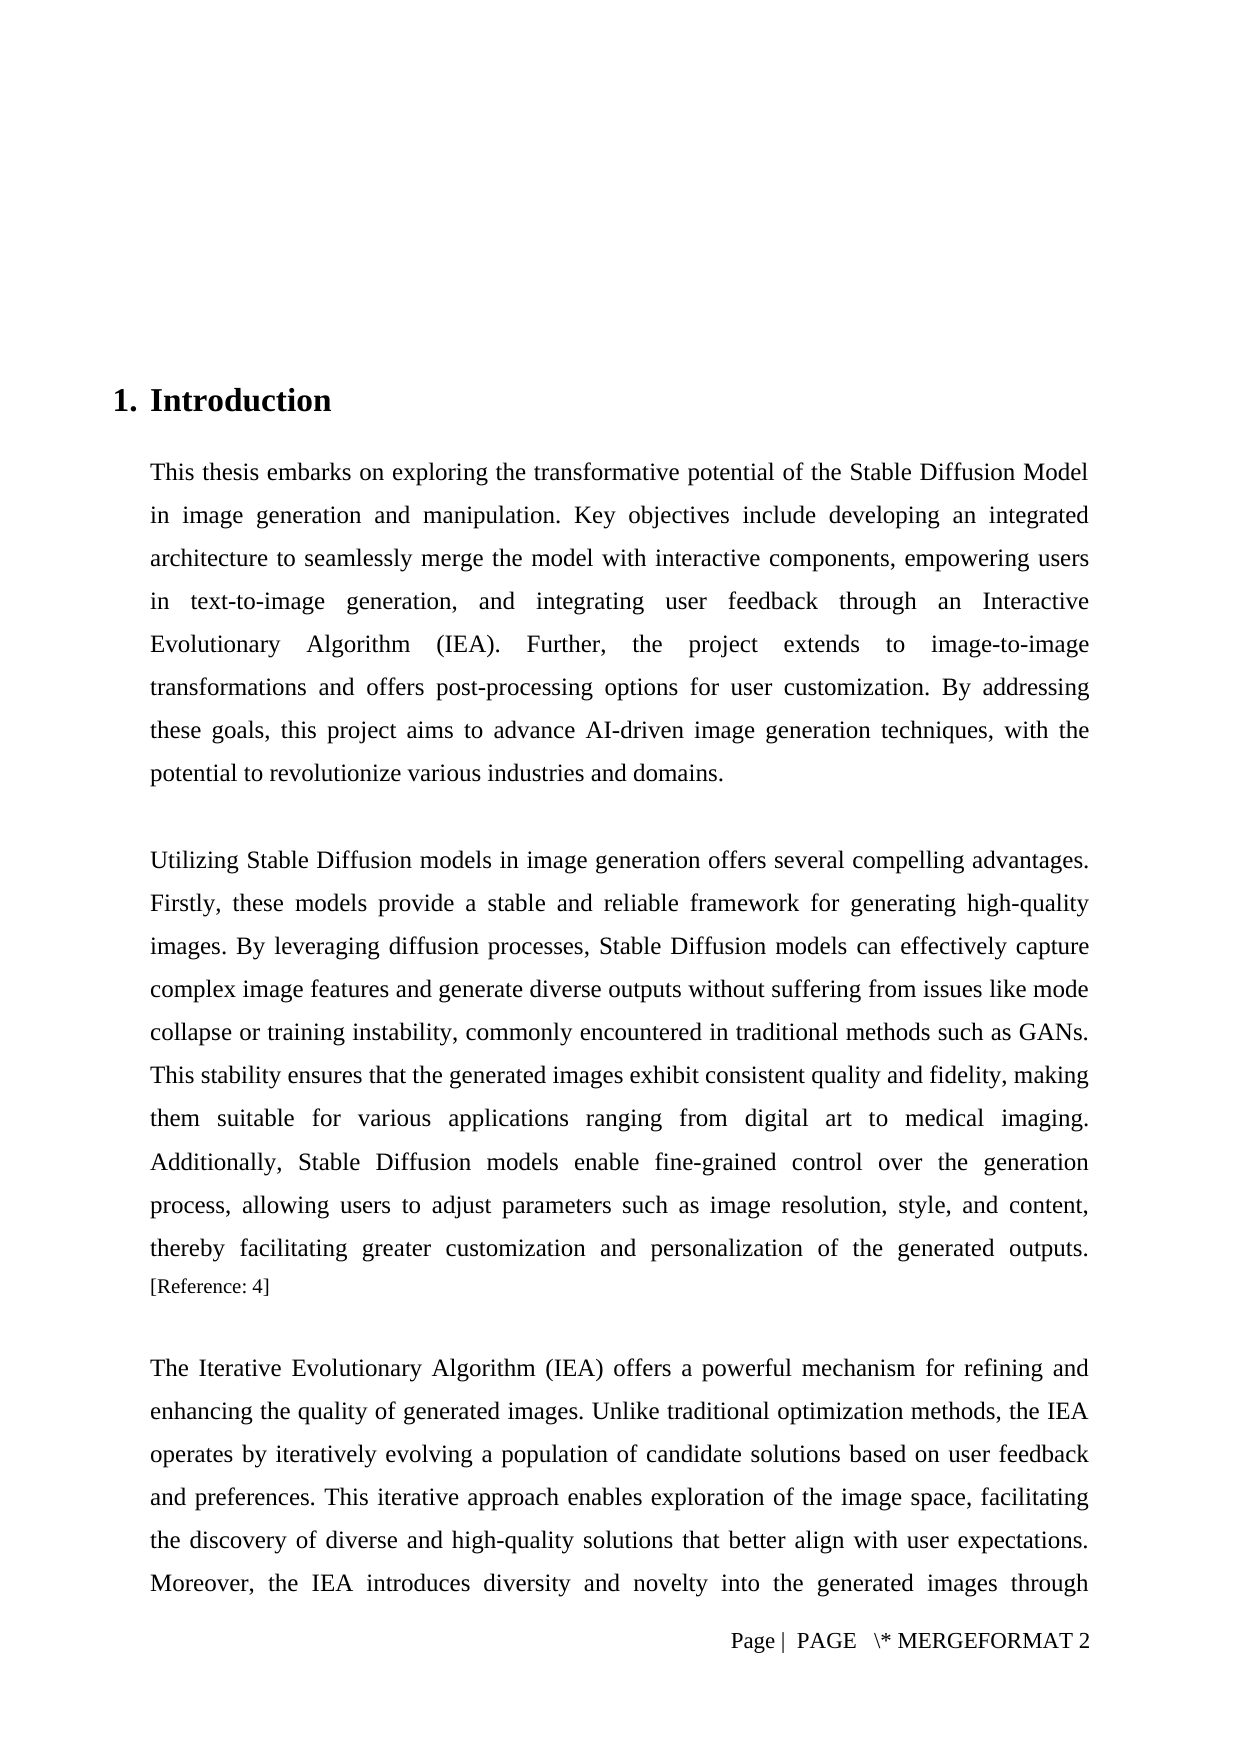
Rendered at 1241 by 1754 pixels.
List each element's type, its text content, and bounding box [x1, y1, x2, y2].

text Utilizing Stable Diffusion models in image generation offers several compelling advantages. Firstly, these models provide a stable and reliable framework for generating high-quality images. By leveraging diffusion processes, Stable Diffusion models can effectively capture complex image features and generate diverse outputs without suffering from issues like mode collapse or training instability, commonly encountered in traditional methods such as GANs. This stability ensures that the generated images exhibit consistent quality and fidelity, making them suitable for various applications ranging from digital art to medical imaging. Additionally, Stable Diffusion models enable fine-grained control over the generation process, allowing users to adjust parameters such as image resolution, style, and content, thereby facilitating greater customization and personalization of the generated outputs. [Reference: 4] [150, 845, 1090, 1298]
list This thesis embarks on exploring the transformative potential of the Stable Diffusion Model in image generation and manipulation. Key objectives include developing an integrated architecture to seamlessly merge the model with interactive components, empowering users in text-to-image generation, and integrating user feedback through an Interactive Evolutionary Algorithm (IEA). Further, the project extends to image-to-image transformations and offers post-processing options for user customization. By addressing these goals, this project aims to advance AI-driven image generation techniques, with the potential to revolutionize various industries and domains. [150, 457, 1090, 787]
list Introduction [112, 380, 1090, 418]
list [150, 1353, 1090, 1597]
